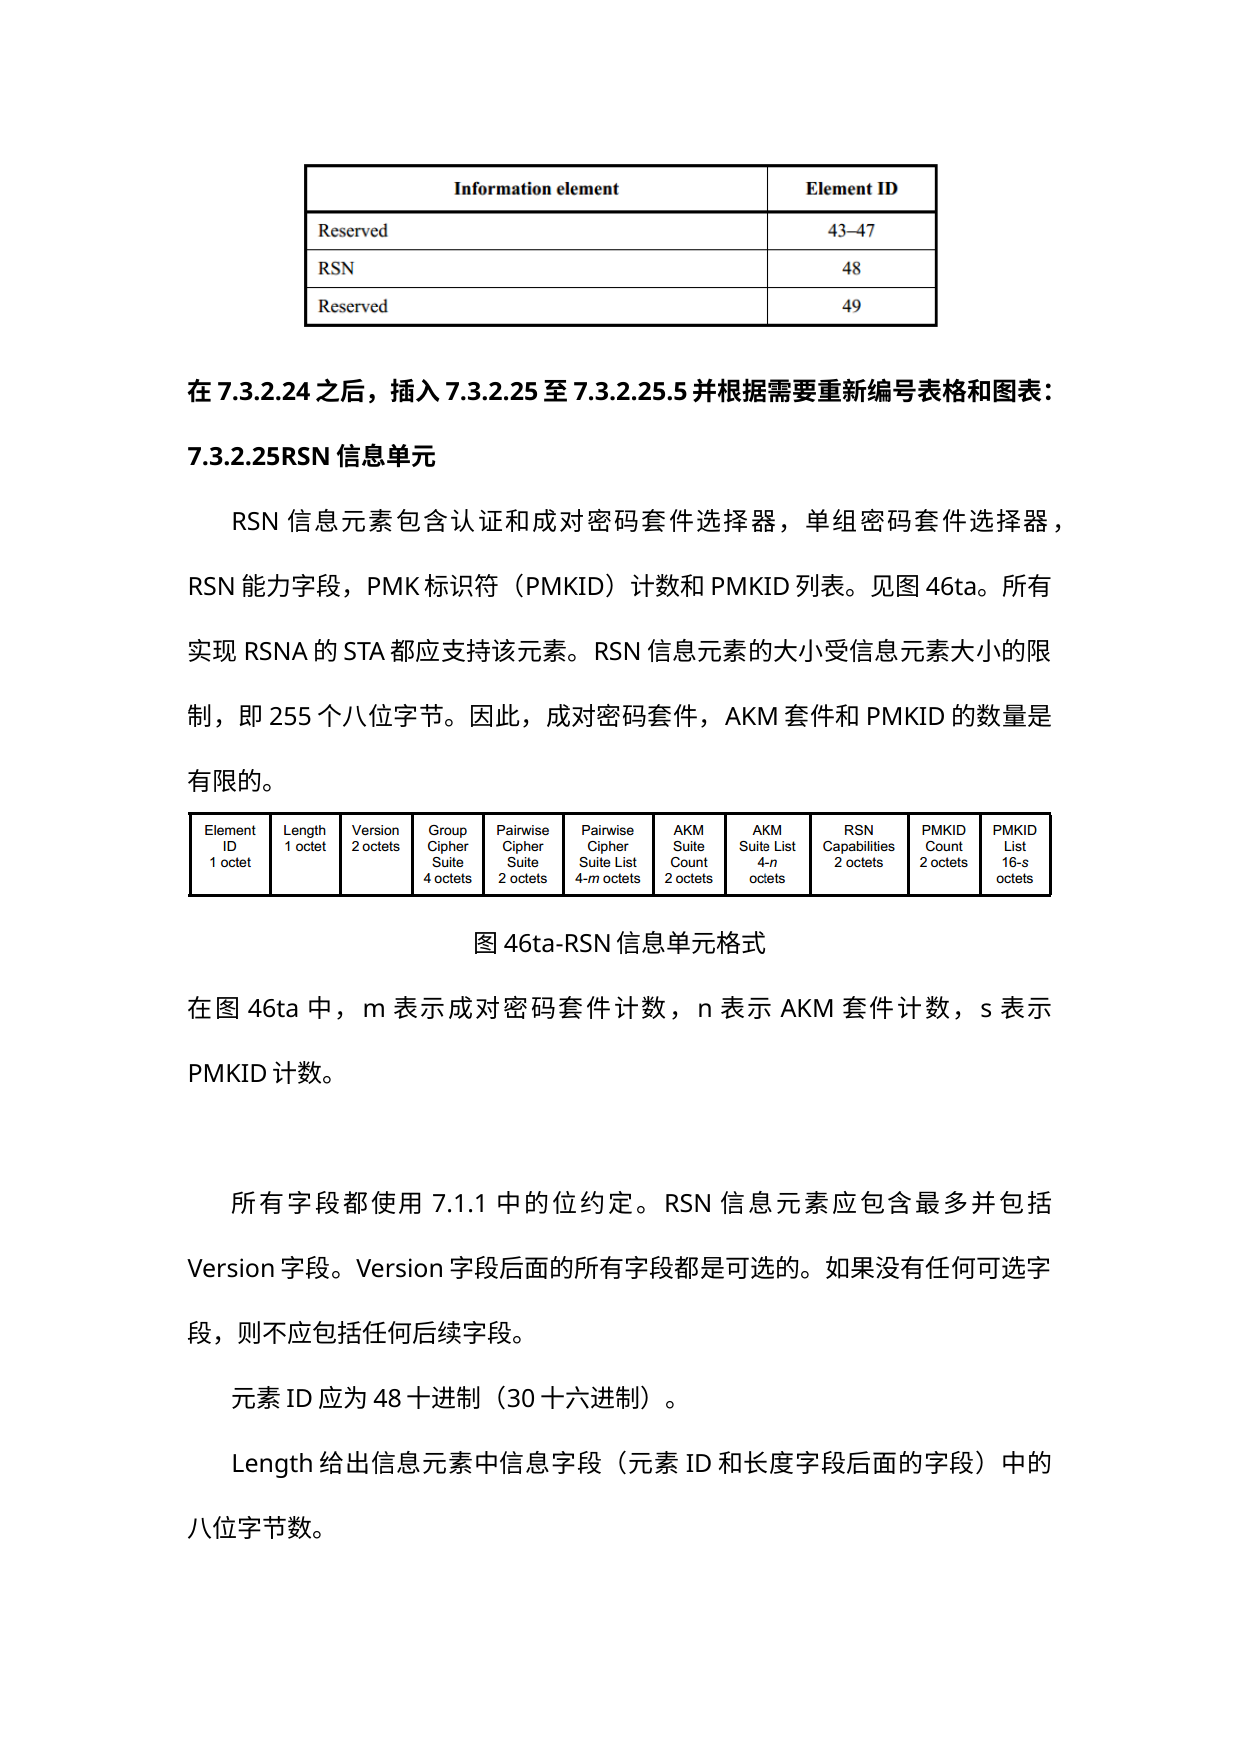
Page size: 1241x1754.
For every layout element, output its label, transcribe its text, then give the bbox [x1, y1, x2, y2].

text 在7.3.2.24之后，插入7.3.2.25至7.3.2.25.5并根据需要重新编号表格和图表： [187, 357, 1053, 422]
text Length给出信息元素中信息字段（元素ID和长度字段后面的字段）中的八位字节数。 [187, 1429, 1053, 1559]
text 图46ta-RSN信息单元格式 [187, 909, 1053, 974]
text 7.3.2.25RSN信息单元 [187, 422, 1053, 487]
text 所有字段都使用7.1.1中的位约定。RSN信息元素应包含最多并包括Version字段。Version字段后面的所有字段都是可选的。如果没有任何可选字段，则不应包括任何后续字段。 [187, 1169, 1053, 1364]
picture [302, 162, 938, 328]
text RSN信息元素包含认证和成对密码套件选择器，单组密码套件选择器，RSN能力字段，PMK标识符（PMKID）计数和PMKID列表。见图46ta。所有实现RSNA的STA都应支持该元素。RSN信息元素的大小受信息元素大小的限制，即255个八位字节。因此，成对密码套件，AKM套件和PMKID的数量是有限的。 [187, 487, 1053, 812]
picture [187, 812, 1053, 900]
text 元素ID应为48十进制（30十六进制）。 [187, 1364, 1053, 1429]
text 在图46ta中，m表示成对密码套件计数，n表示AKM套件计数，s表示PMKID计数。 [187, 974, 1053, 1104]
